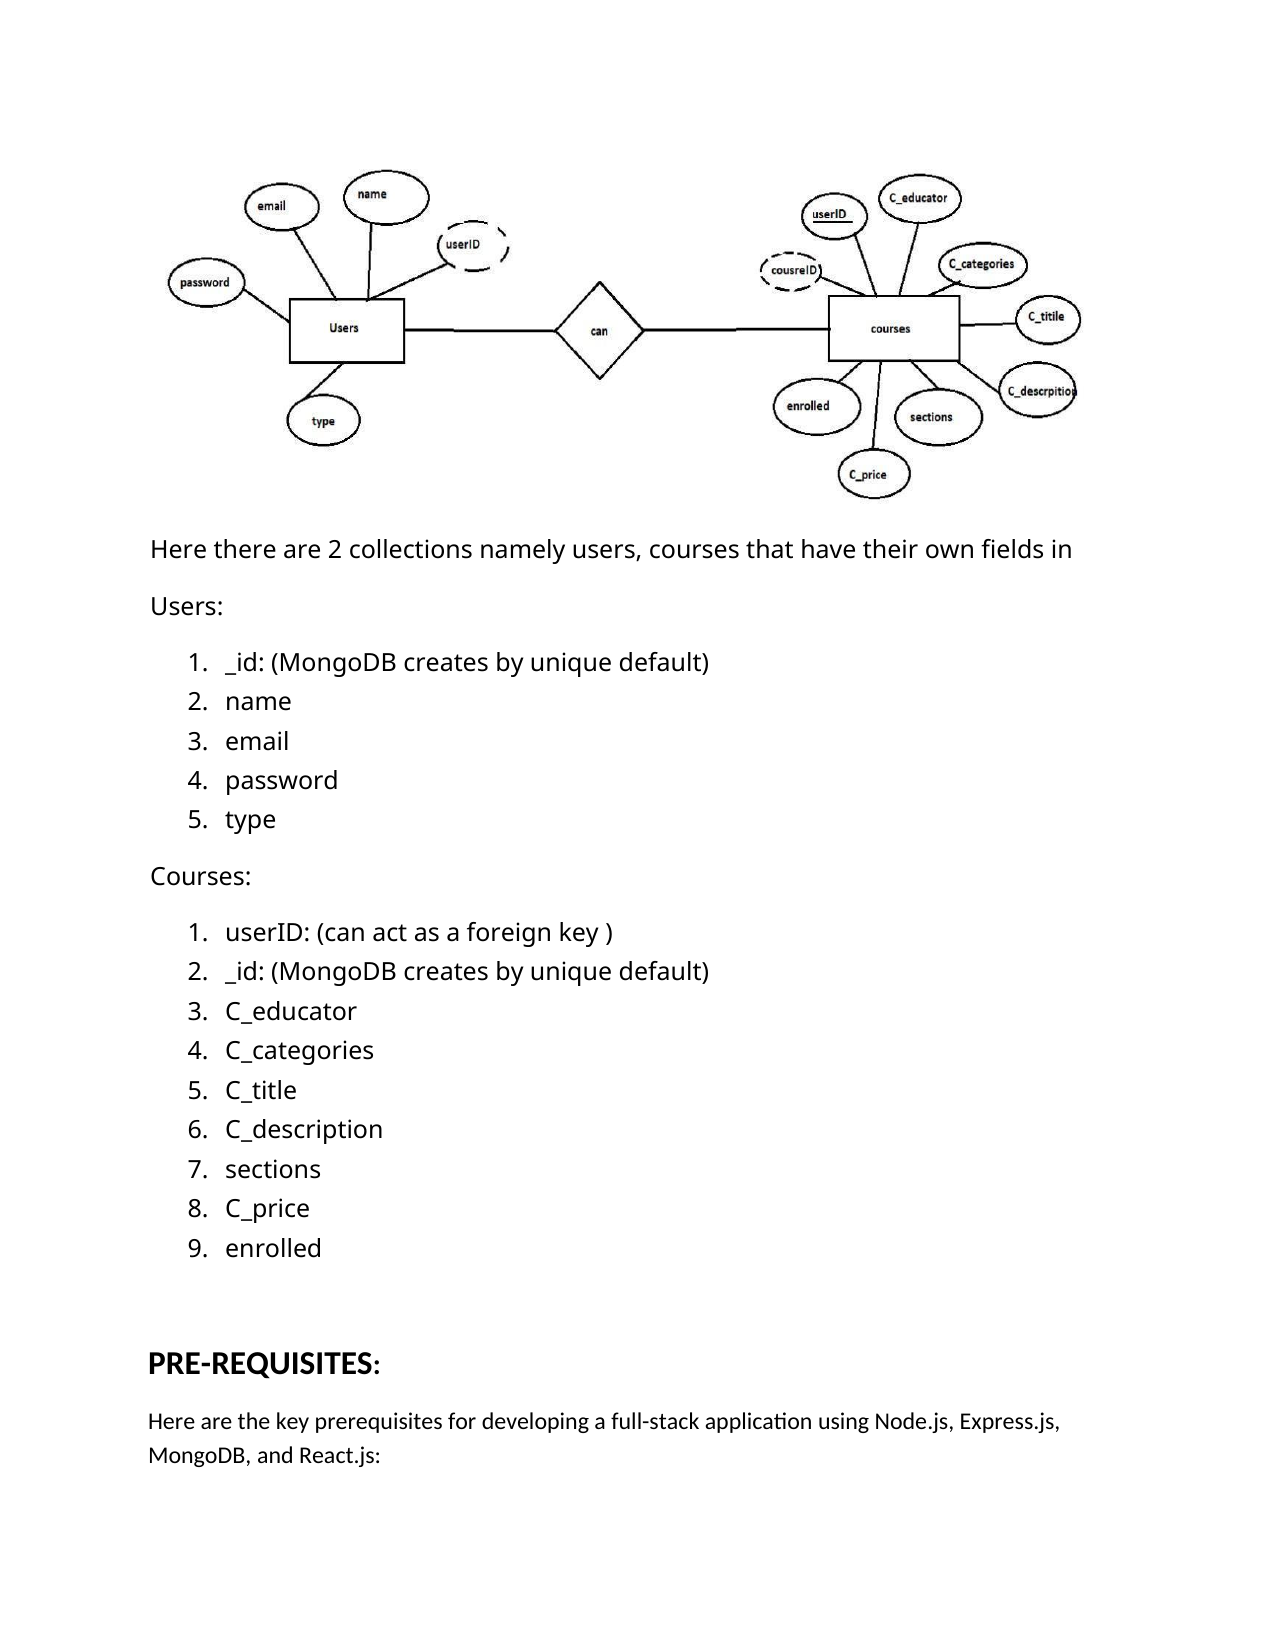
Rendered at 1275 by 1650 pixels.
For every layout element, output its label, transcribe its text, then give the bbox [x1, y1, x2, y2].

list C_educator [187, 993, 1125, 1027]
picture [147, 150, 1089, 511]
text Courses: [150, 858, 1125, 892]
list C_categories [187, 1033, 1125, 1067]
list password [187, 763, 1125, 797]
list type [187, 802, 1125, 836]
list _id: (MongoDB creates by unique default) [187, 644, 1125, 678]
list C_description [187, 1112, 1125, 1146]
list enrolled [187, 1230, 1125, 1264]
text Users: [150, 588, 1125, 622]
list C_title [187, 1072, 1125, 1106]
list name [187, 684, 1125, 718]
text PRE-REQUISITES: [148, 1342, 1127, 1383]
list _id: (MongoDB creates by unique default) [187, 954, 1125, 988]
list email [187, 723, 1125, 757]
text Here there are 2 collections namely users, courses that have their own fields in [150, 532, 1125, 566]
list C_price [187, 1191, 1125, 1225]
list userID: (can act as a foreign key ) [187, 914, 1125, 948]
list sections [187, 1151, 1125, 1185]
text Here are the key prerequisites for developing a full-stack application using Node.js, Express.js, MongoDB, and React.js: [148, 1406, 1127, 1469]
